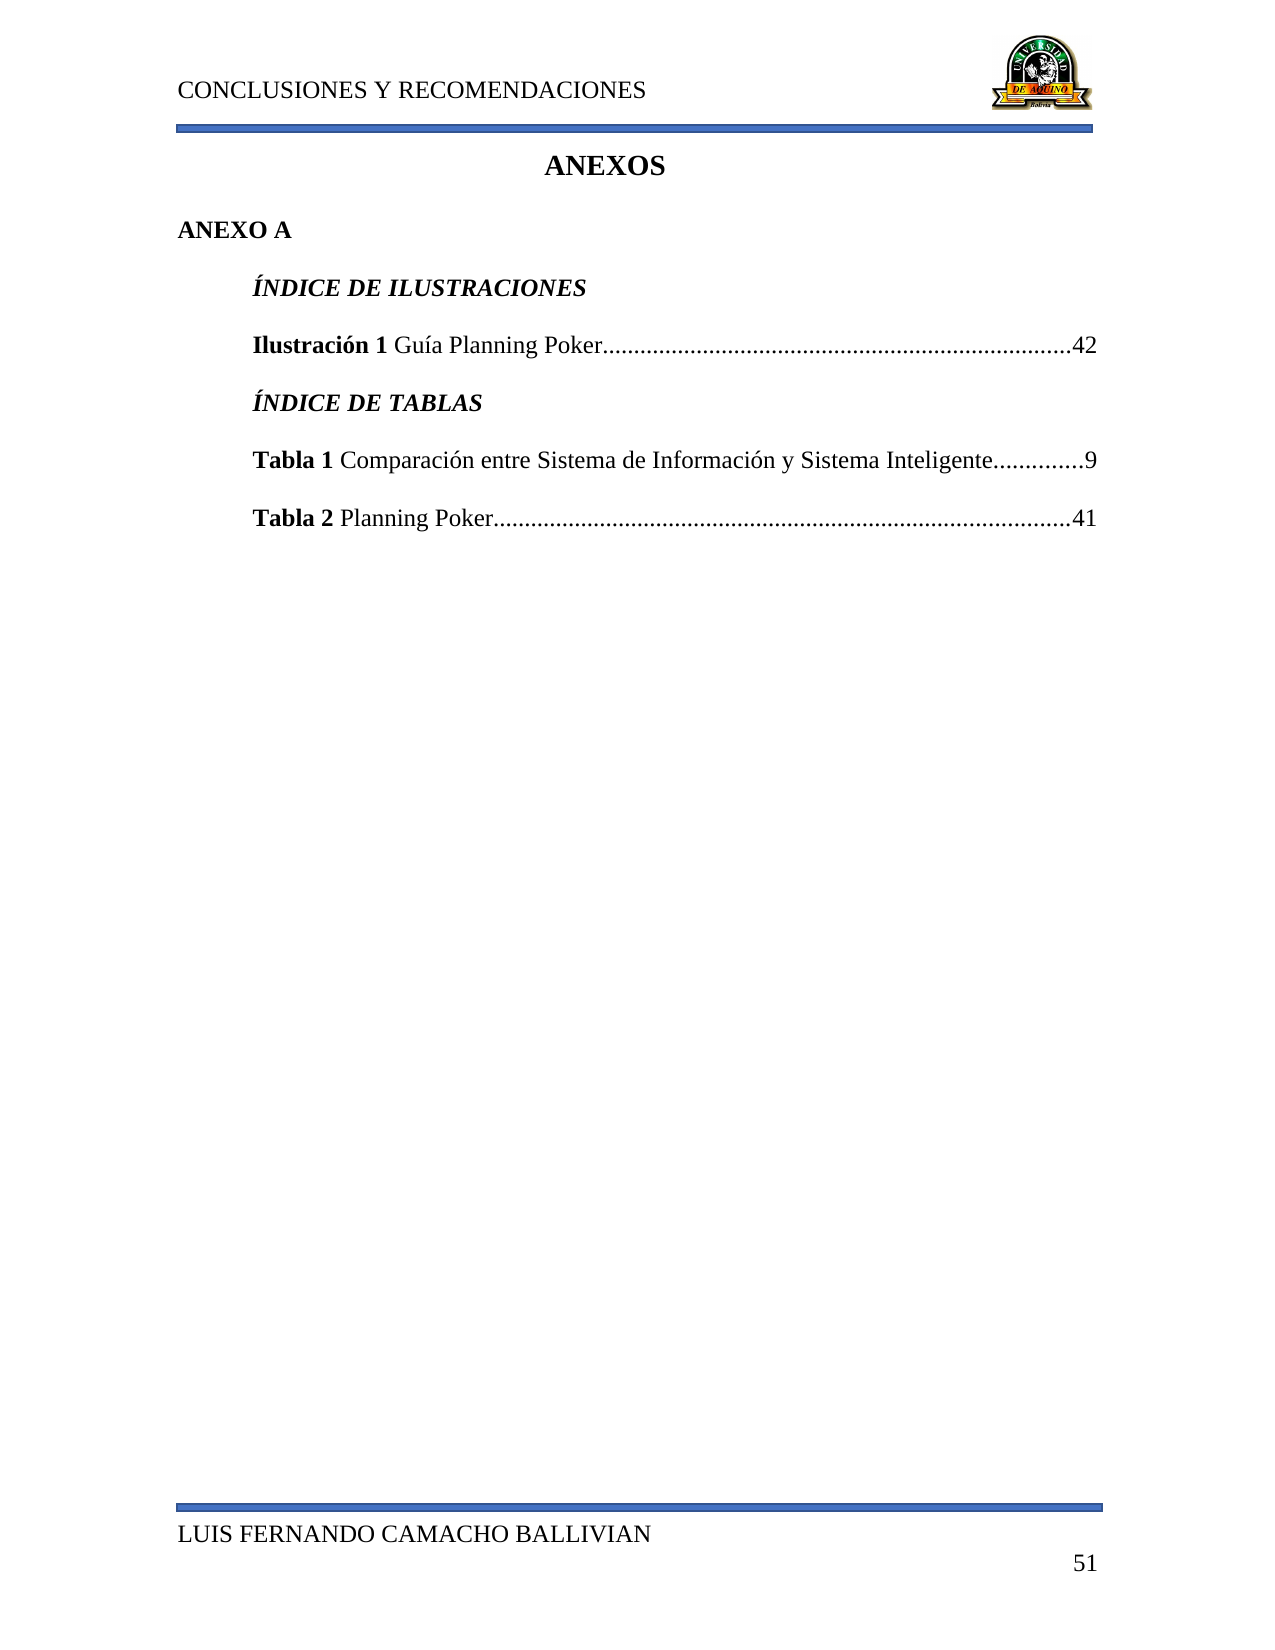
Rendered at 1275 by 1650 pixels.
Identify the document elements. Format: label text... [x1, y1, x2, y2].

text Tabla 2 Planning Poker 41 [177, 503, 1098, 532]
subtitle ANEXO A [177, 215, 1098, 244]
text Ilustración 1 Guía Planning Poker 42 [177, 330, 1098, 359]
subtitle ÍNDICE DE TABLAS [177, 388, 1098, 417]
subtitle ANEXOS [176, 148, 1034, 182]
subtitle ÍNDICE DE ILUSTRACIONES [177, 273, 1098, 302]
text Tabla 1 Comparación entre Sistema de Información y Sistema Inteligente 9 [177, 445, 1098, 474]
picture [992, 35, 1093, 110]
